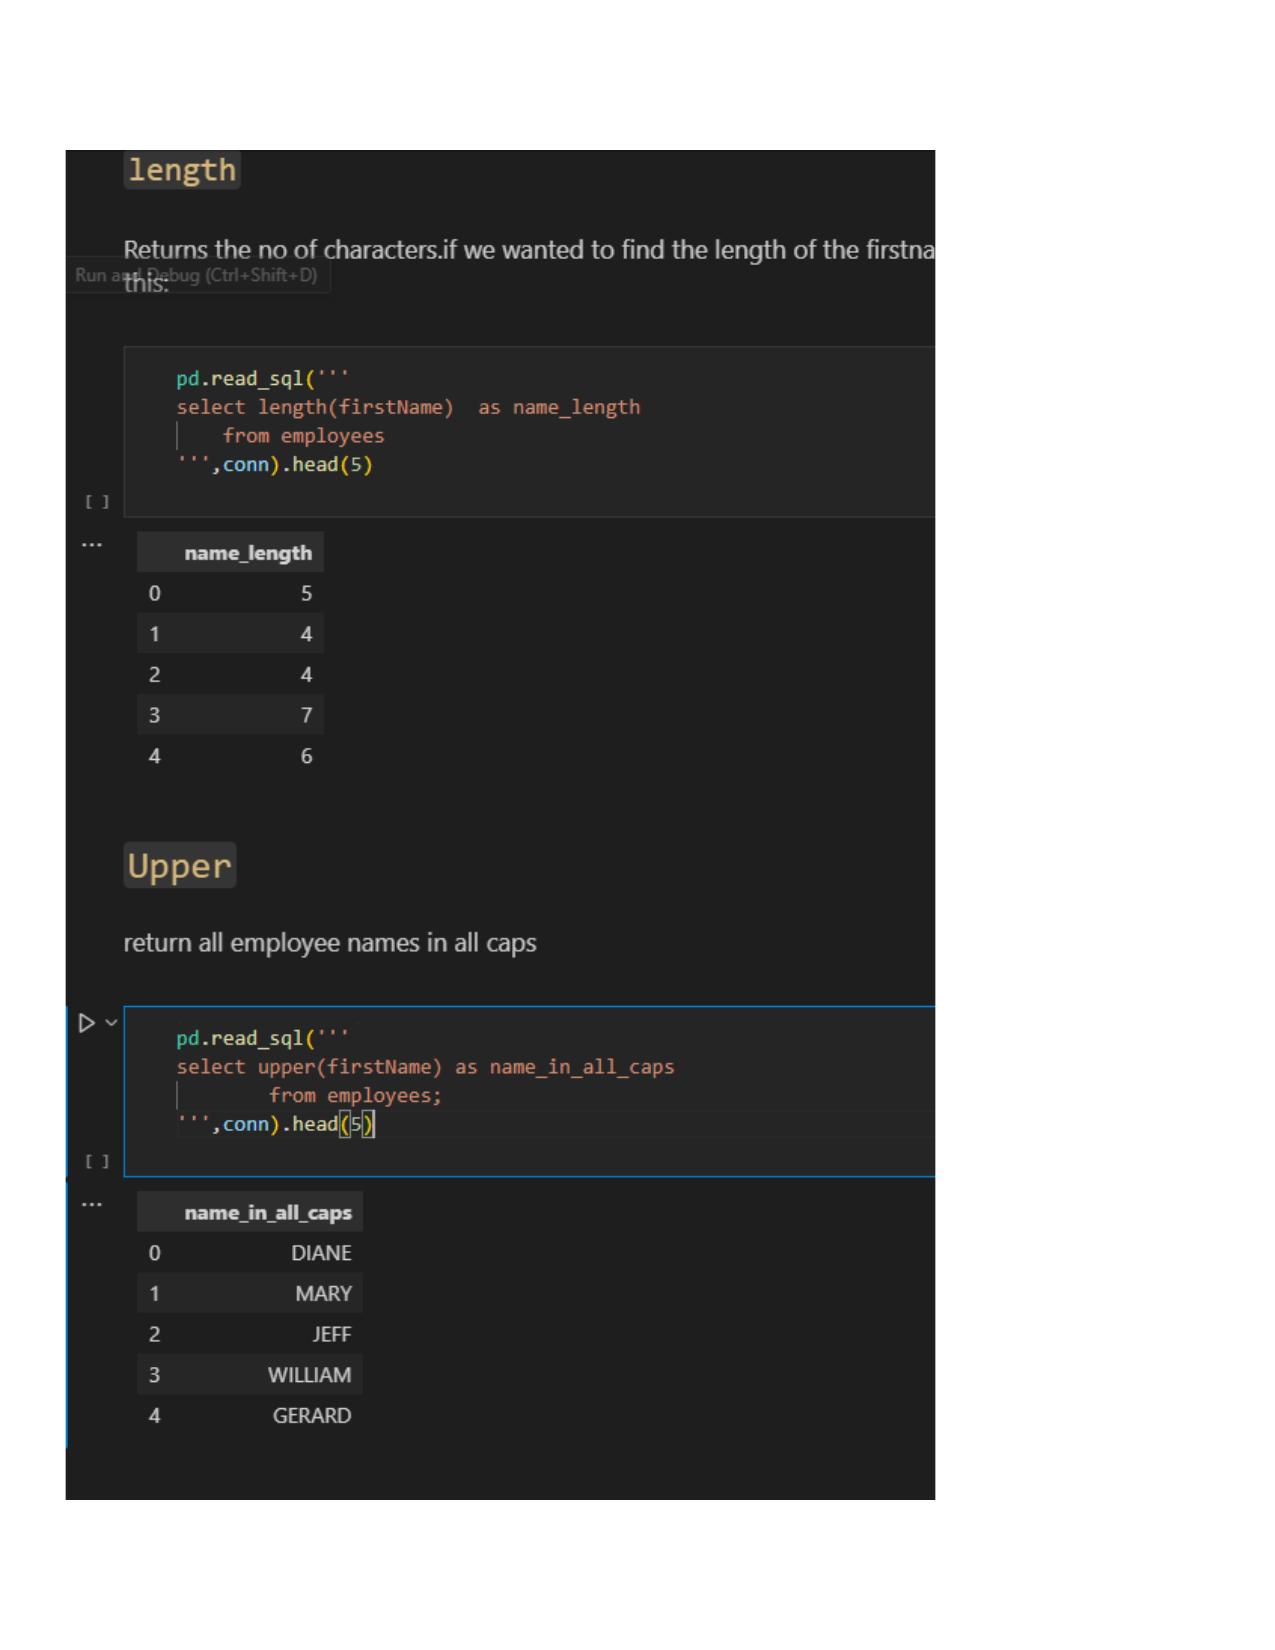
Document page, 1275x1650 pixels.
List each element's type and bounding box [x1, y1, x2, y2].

picture [65, 150, 936, 1500]
